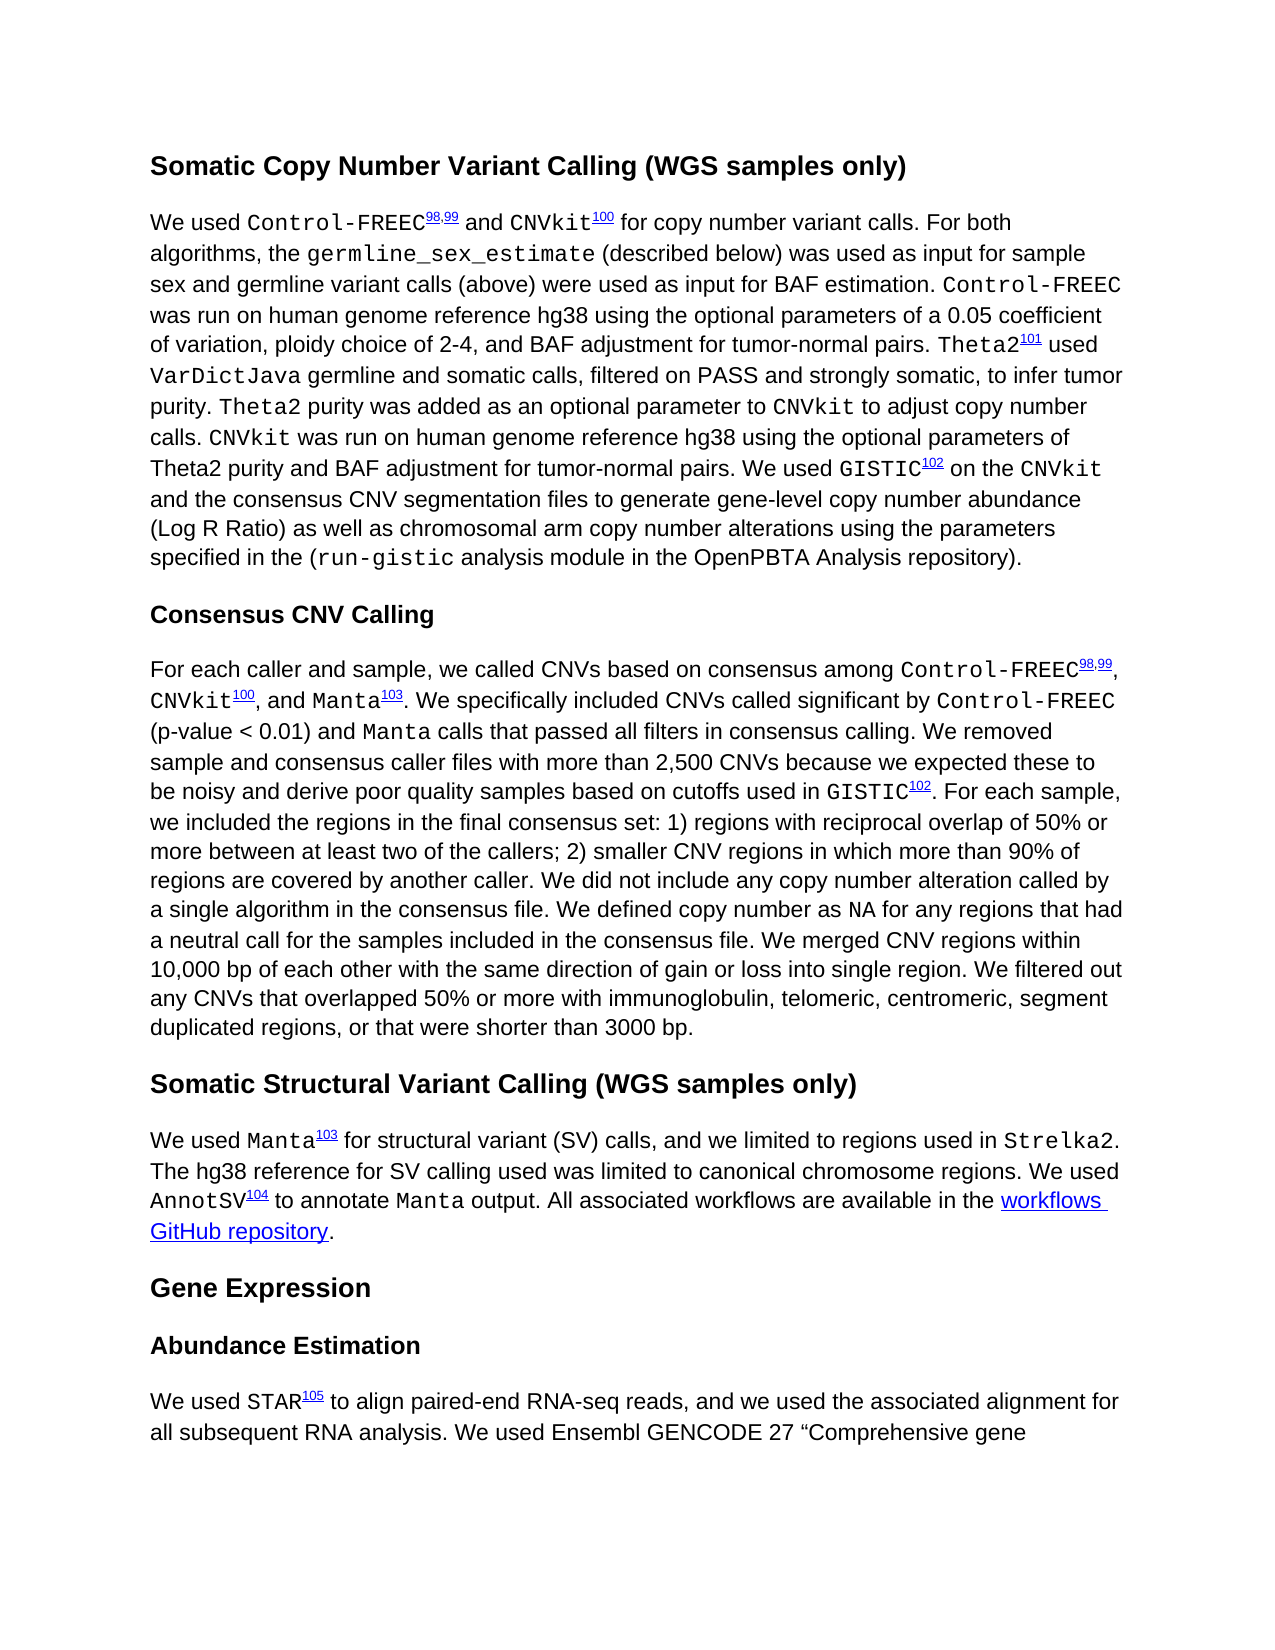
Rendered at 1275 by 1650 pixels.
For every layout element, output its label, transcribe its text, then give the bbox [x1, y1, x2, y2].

text We used Control-FREEC98,99 and CNVkit100 for copy number variant calls. For both algorithms, the germline_sex_estimate (described below) was used as input for sample sex and germline variant calls (above) were used as input for BAF estimation. Control-FREEC was run on human genome reference hg38 using the optional parameters of a 0.05 coefficient of variation, ploidy choice of 2-4, and BAF adjustment for tumor-normal pairs. Theta2101 used VarDictJava germline and somatic calls, filtered on PASS and strongly somatic, to infer tumor purity. Theta2 purity was added as an optional parameter to CNVkit to adjust copy number calls. CNVkit was run on human genome reference hg38 using the optional parameters of Theta2 purity and BAF adjustment for tumor-normal pairs. We used GISTIC102 on the CNVkit and the consensus CNV segmentation files to generate gene-level copy number abundance (Log R Ratio) as well as chromosomal arm copy number alterations using the parameters specified in the (run-gistic analysis module in the OpenPBTA Analysis repository). [150, 209, 1125, 572]
subtitle Consensus CNV Calling [150, 600, 1125, 629]
subtitle Somatic Structural Variant Calling (WGS samples only) [150, 1068, 1125, 1099]
subtitle Gene Expression [150, 1272, 1125, 1303]
subtitle Abundance Estimation [150, 1331, 1125, 1360]
text For each caller and sample, we called CNVs based on consensus among Control-FREEC98,99, CNVkit100, and Manta103. We specifically included CNVs called significant by Control-FREEC (p-value < 0.01) and Manta calls that passed all filters in consensus calling. We removed sample and consensus caller files with more than 2,500 CNVs because we expected these to be noisy and derive poor quality samples based on cutoffs used in GISTIC102. For each sample, we included the regions in the final consensus set: 1) regions with reciprocal overlap of 50% or more between at least two of the callers; 2) smaller CNV regions in which more than 90% of regions are covered by another caller. We did not include any copy number alteration called by a single algorithm in the consensus file. We defined copy number as NA for any regions that had a neutral call for the samples included in the consensus file. We merged CNV regions within 10,000 bp of each other with the same direction of gain or loss into single region. We filtered out any CNVs that overlapped 50% or more with immunoglobulin, telomeric, centromeric, segment duplicated regions, or that were shorter than 3000 bp. [150, 656, 1125, 1040]
subtitle Somatic Copy Number Variant Calling (WGS samples only) [150, 150, 1125, 181]
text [150, 1388, 1125, 1445]
text We used Manta103 for structural variant (SV) calls, and we limited to regions used in Strelka2. The hg38 reference for SV calling used was limited to canonical chromosome regions. We used AnnotSV104 to annotate Manta output. All associated workflows are available in the workflows GitHub repository. [150, 1127, 1125, 1244]
